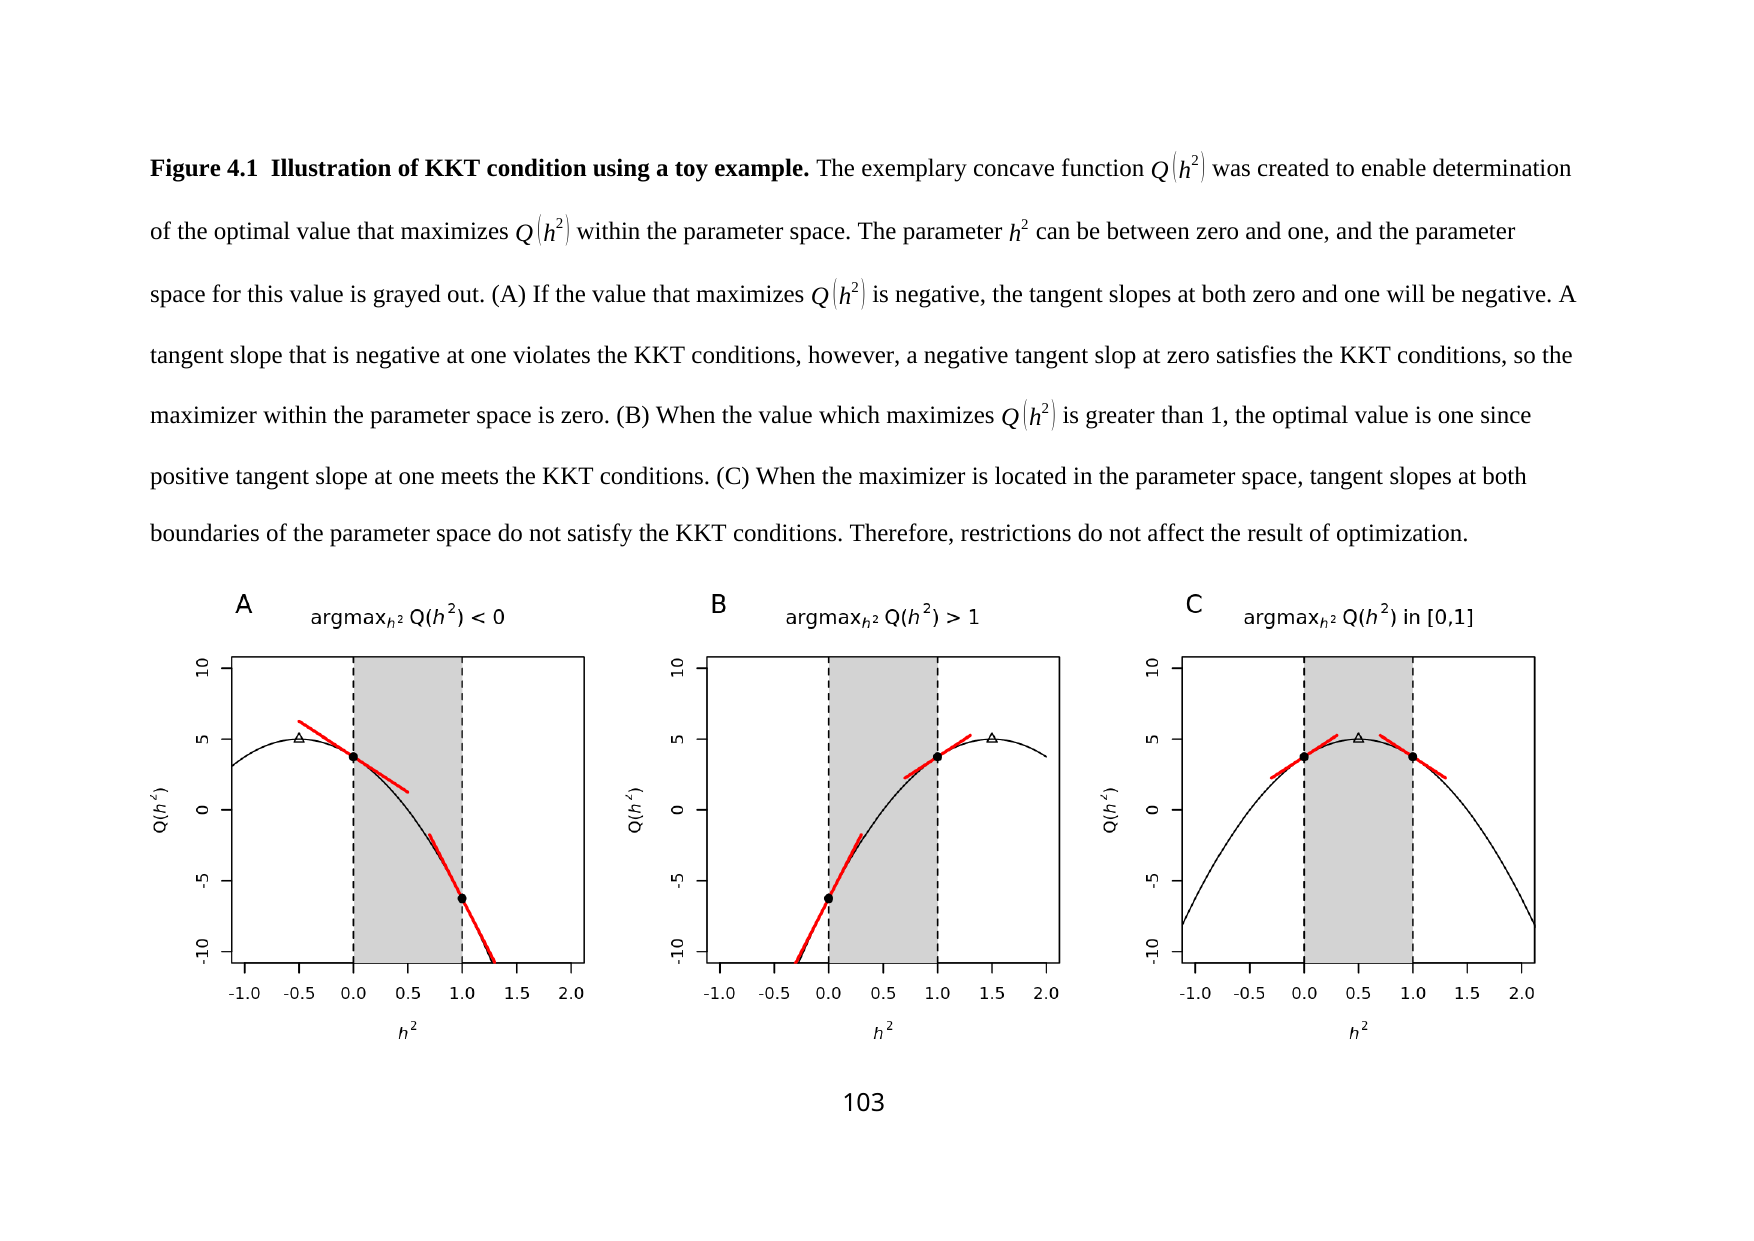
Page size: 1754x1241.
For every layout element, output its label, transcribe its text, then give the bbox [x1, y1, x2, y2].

picture [150, 575, 1575, 1064]
text Figure 4.1 Illustration of KKT condition using a toy example. The exemplary concave function was created to enable determination of the optimal value that maximizes within the parameter space. The parameter can be between zero and one, and the parameter space for this value is grayed out. (A) If the value that maximizes is negative, the tangent slopes at both zero and one will be negative. A tangent slope that is negative at one violates the KKT conditions, however, a negative tangent slop at zero satisfies the KKT conditions, so the maximizer within the parameter space is zero. (B) When the value which maximizes is greater than 1, the optimal value is one since positive tangent slope at one meets the KKT conditions. (C) When the maximizer is located in the parameter space, tangent slopes at both boundaries of the parameter space do not satisfy the KKT conditions. Therefore, restrictions do not affect the result of optimization. [150, 150, 1577, 547]
